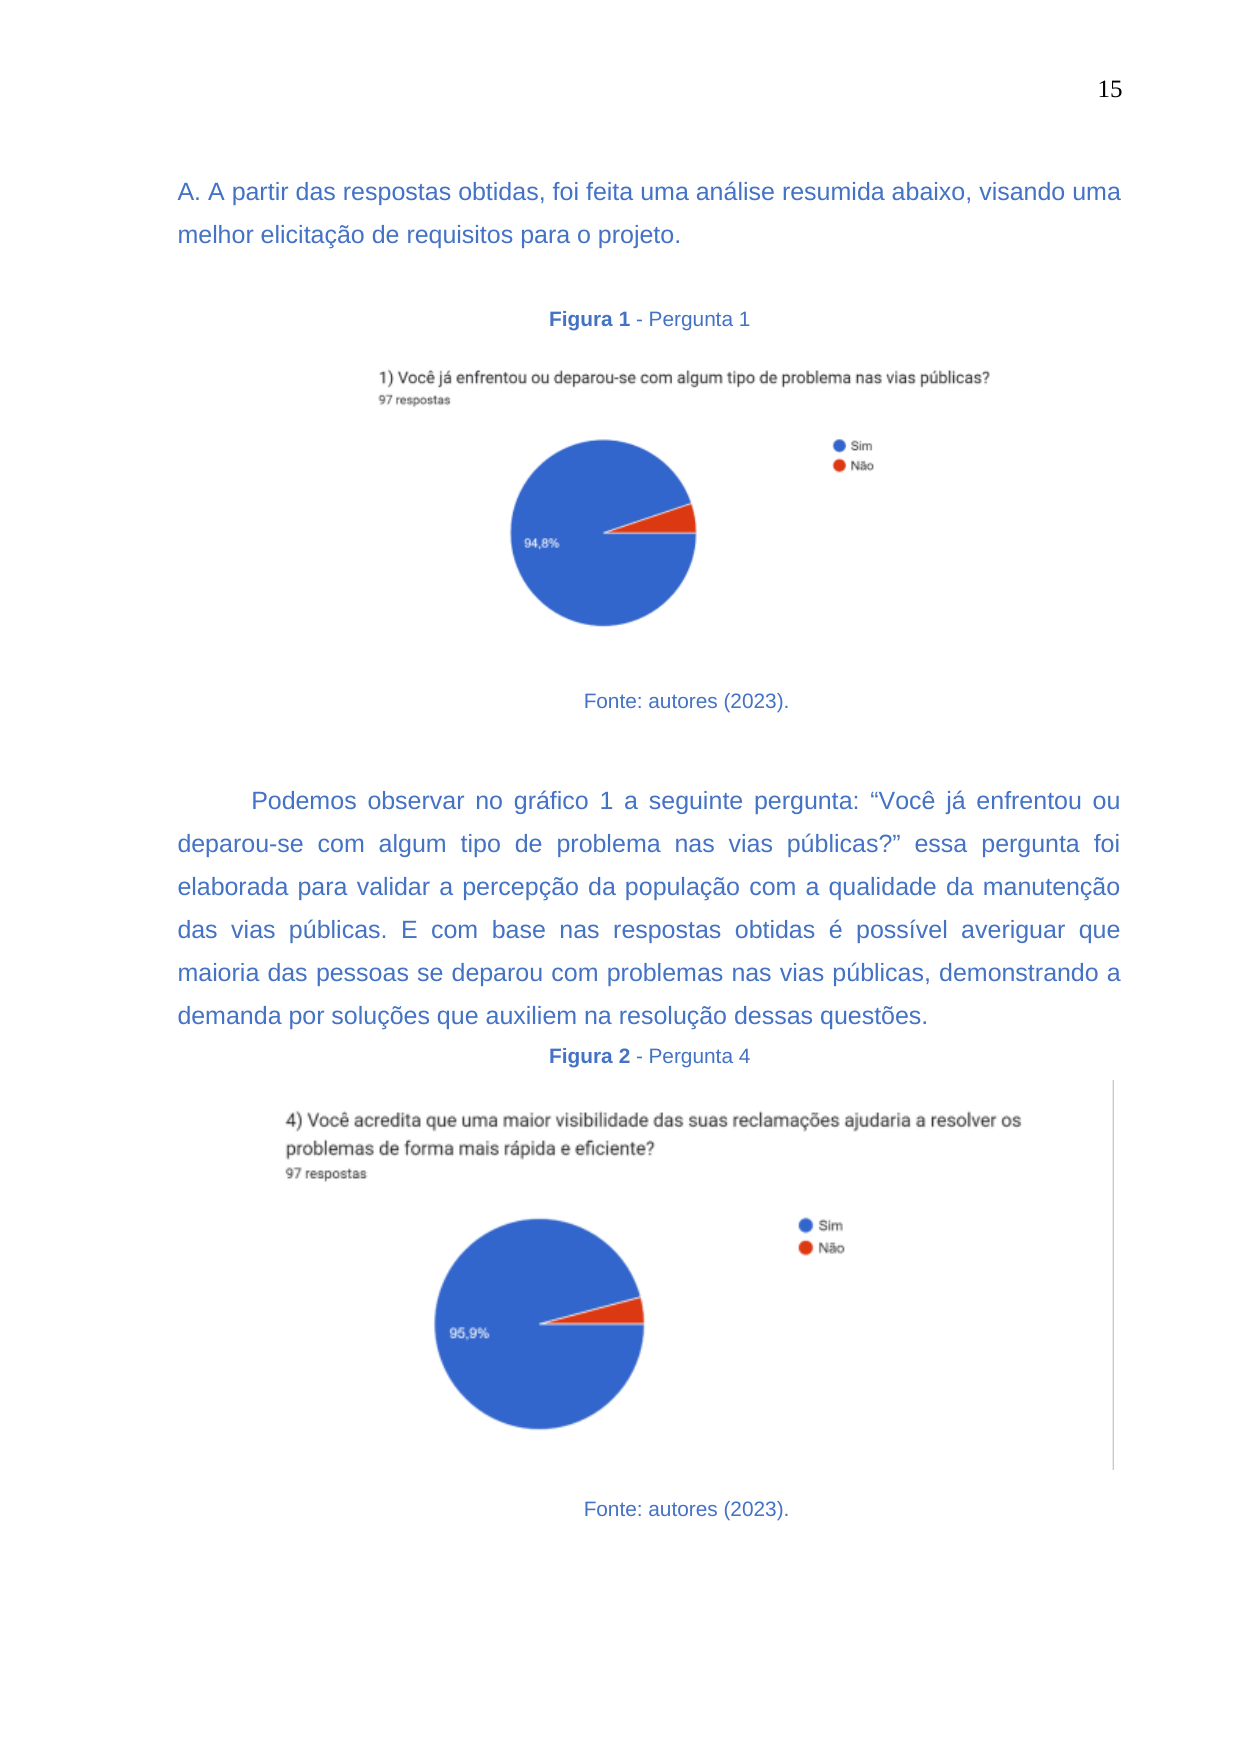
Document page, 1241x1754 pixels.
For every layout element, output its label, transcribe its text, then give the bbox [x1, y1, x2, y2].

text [177, 177, 1122, 249]
picture [258, 1080, 1115, 1470]
text Figura 2 - Pergunta 4 [177, 1044, 1122, 1068]
picture [354, 343, 1019, 662]
text Figura 1 - Pergunta 1 [177, 307, 1122, 331]
text Podemos observar no gráfico 1 a seguinte pergunta: “Você já enfrentou ou deparou-se com algum tipo de problema nas vias públicas?” essa pergunta foi elaborada para validar a percepção da população com a qualidade da manutenção das vias públicas. E com base nas respostas obtidas é possível averiguar que maioria das pessoas se deparou com problemas nas vias públicas, demonstrando a demanda por soluções que auxiliem na resolução dessas questões. [177, 786, 1122, 1030]
text Fonte: autores (2023). [177, 1496, 1122, 1520]
text Fonte: autores (2023). [177, 689, 1122, 713]
